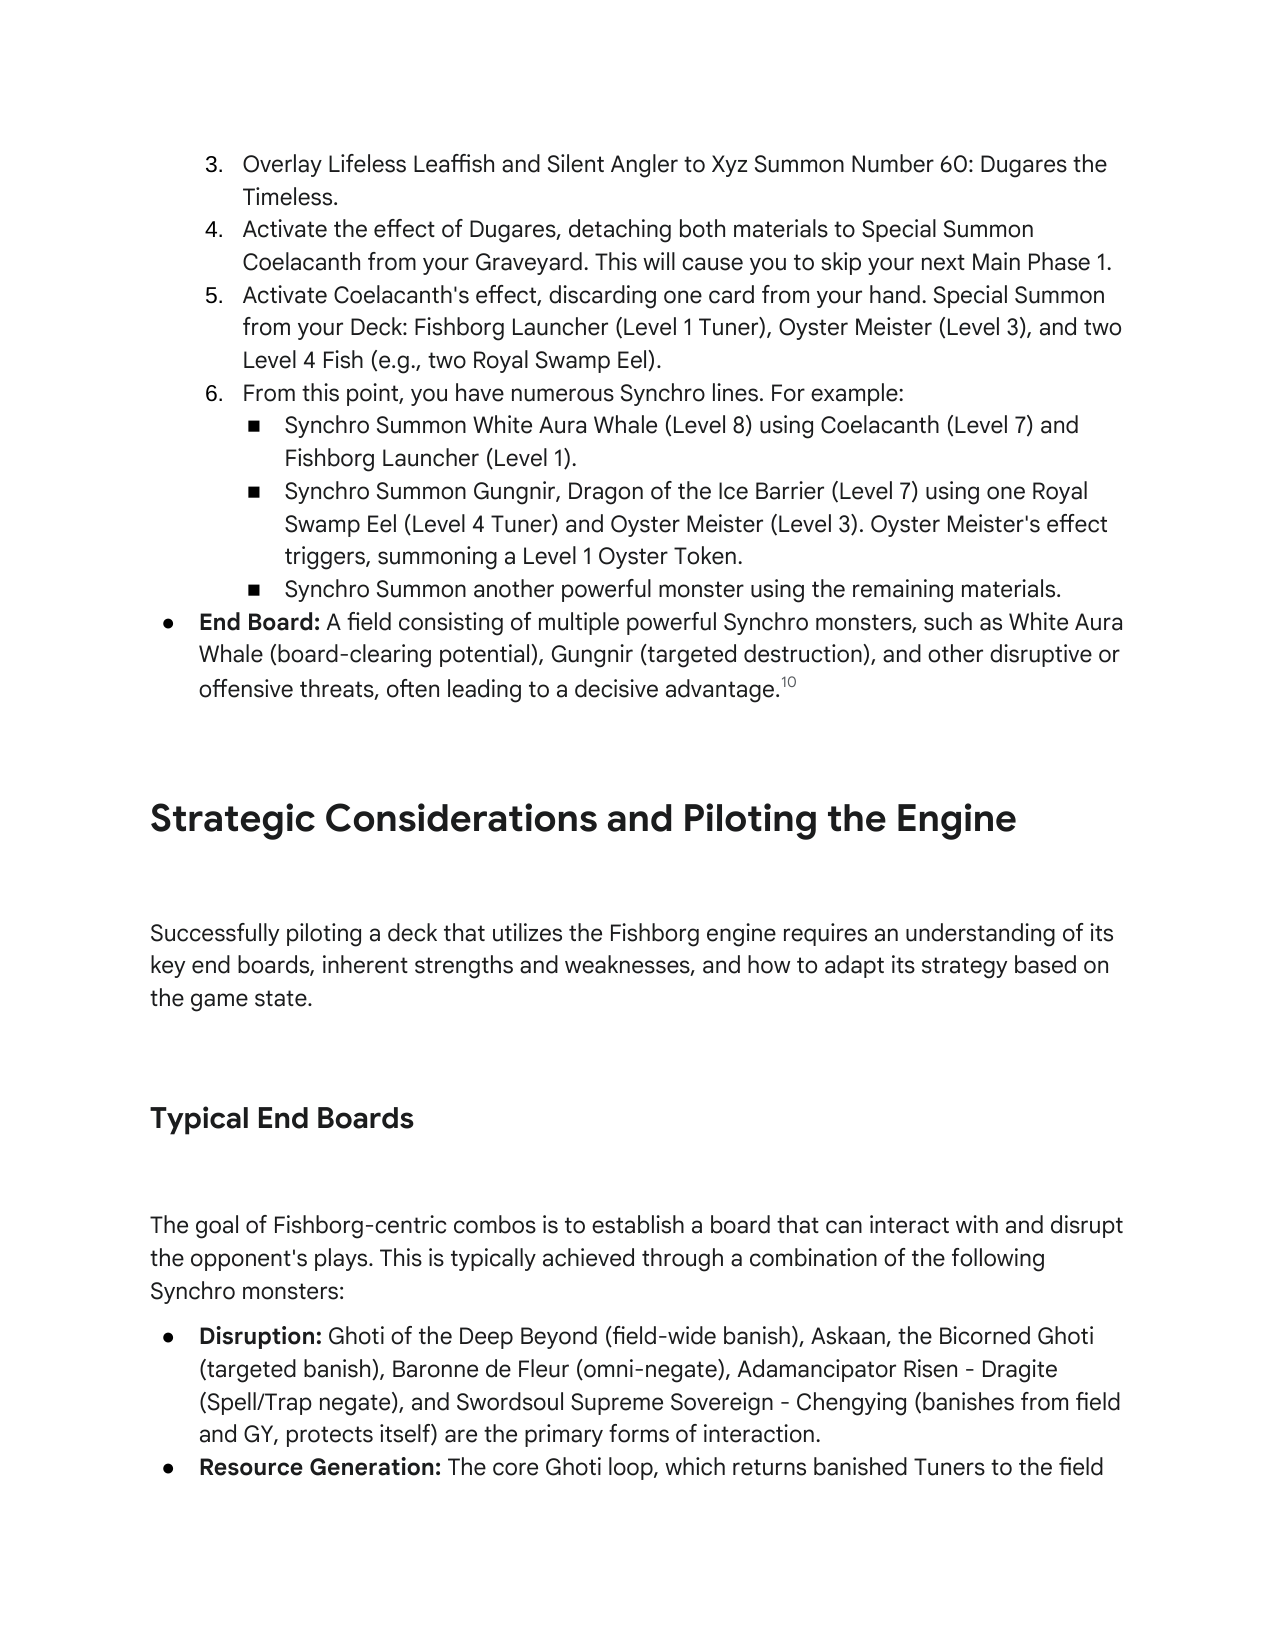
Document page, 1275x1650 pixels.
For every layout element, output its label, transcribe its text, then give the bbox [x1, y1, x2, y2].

text The goal of Fishborg-centric combos is to establish a board that can interact with and disrupt the opponent's plays. This is typically achieved through a combination of the following Synchro monsters: [150, 1212, 1125, 1306]
list Activate Coelacanth's effect, discarding one card from your hand. Special Summon from your Deck: Fishborg Launcher (Level 1 Tuner), Oyster Meister (Level 3), and two Level 4 Fish (e.g., two Royal Swamp Eel). [205, 281, 1125, 375]
list Synchro Summon Gungnir, Dragon of the Ice Barrier (Level 7) using one Royal Swamp Eel (Level 4 Tuner) and Oyster Meister (Level 3). Oyster Meister's effect triggers, summoning a Level 1 Oyster Token. [247, 477, 1125, 571]
text Successfully piloting a deck that utilizes the Fishborg engine requires an understanding of its key end boards, inherent strengths and weaknesses, and how to adapt its strategy based on the game state. [150, 919, 1125, 1013]
list Disruption: Ghoti of the Deep Beyond (field-wide banish), Askaan, the Bicorned Ghoti (targeted banish), Baronne de Fleur (omni-negate), Adamancipator Risen - Dragite (Spell/Trap negate), and Swordsoul Supreme Sovereign - Chengying (banishes from field and GY, protects itself) are the primary forms of interaction. [161, 1322, 1125, 1449]
list Synchro Summon White Aura Whale (Level 8) using Coelacanth (Level 7) and Fishborg Launcher (Level 1). [247, 412, 1125, 473]
list Overlay Lifeless Leaffish and Silent Angler to Xyz Summon Number 60: Dugares the Timeless. [205, 150, 1125, 211]
list Activate the effect of Dugares, detaching both materials to Special Summon Coelacanth from your Graveyard. This will cause you to skip your next Main Phase 1. [205, 215, 1125, 277]
list From this point, you have numerous Synchro lines. For example: [205, 379, 1125, 408]
subtitle Typical End Boards [150, 1100, 1125, 1136]
list Synchro Summon another powerful monster using the remaining materials. [247, 575, 1125, 604]
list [161, 1453, 1125, 1482]
subtitle Strategic Considerations and Piloting the Engine [150, 795, 1125, 842]
list End Board: A field consisting of multiple powerful Synchro monsters, such as White Aura Whale (board-clearing potential), Gungnir (targeted destruction), and other disruptive or offensive threats, often leading to a decisive advantage.10 [161, 608, 1125, 705]
